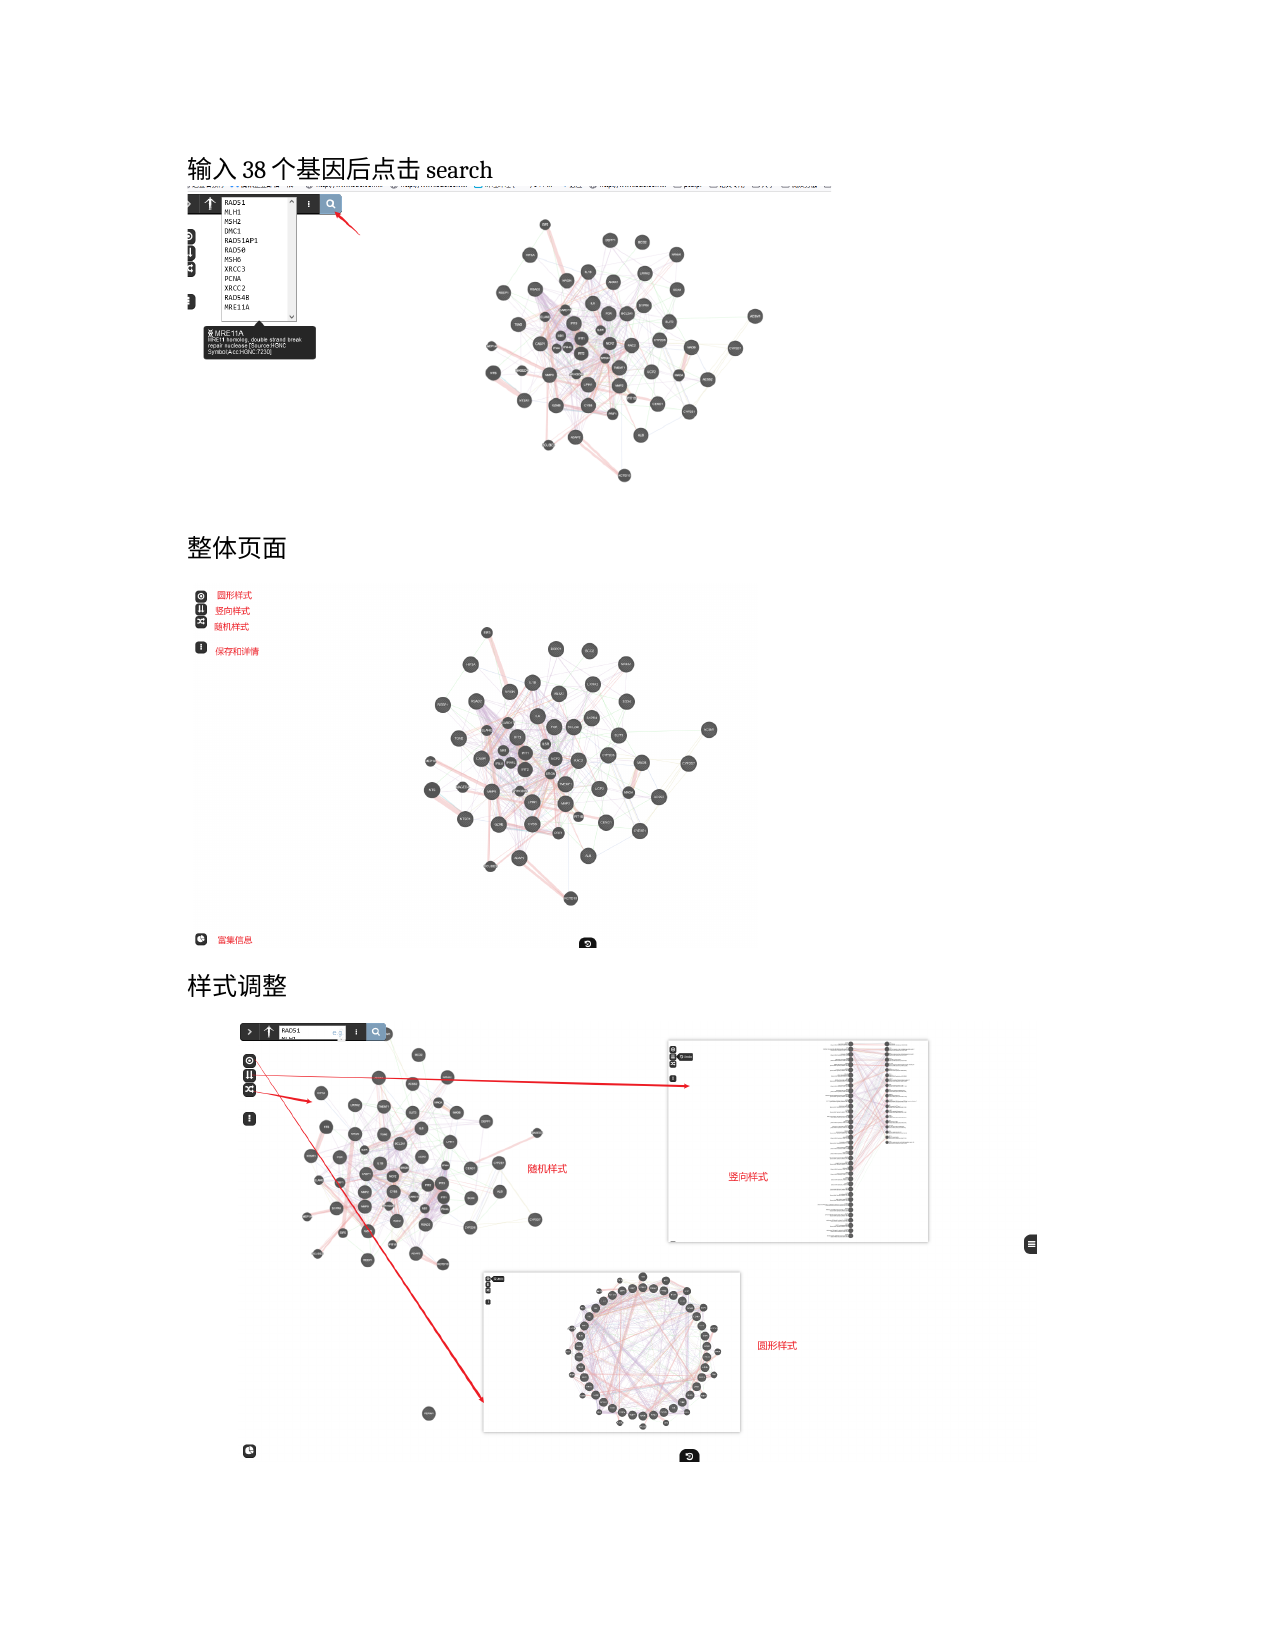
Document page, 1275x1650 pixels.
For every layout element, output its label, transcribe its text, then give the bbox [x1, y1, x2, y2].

picture [238, 1021, 1037, 1462]
text 整体页面 [187, 529, 1087, 565]
picture [187, 186, 832, 510]
text 样式调整 [187, 967, 1087, 1003]
picture [193, 583, 759, 948]
